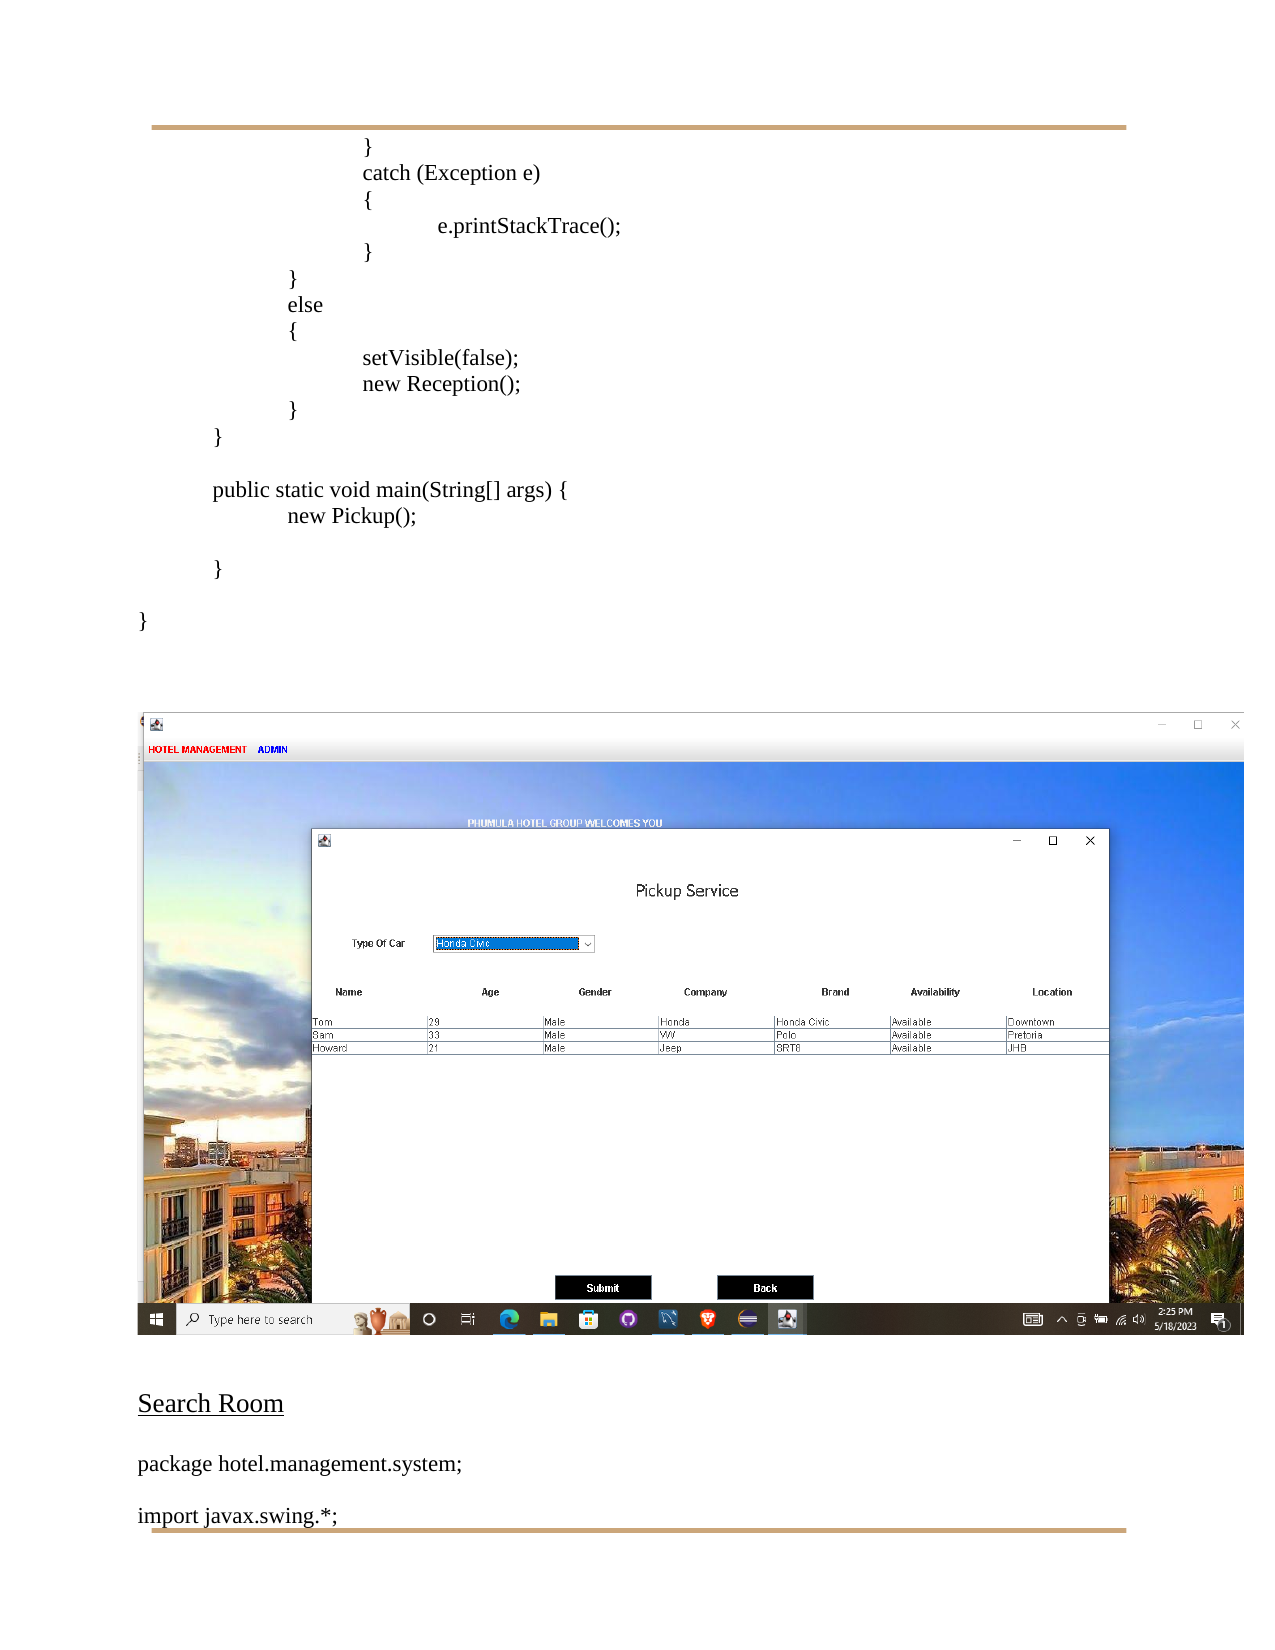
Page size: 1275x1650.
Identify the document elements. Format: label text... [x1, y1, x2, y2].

picture [137, 712, 1244, 1335]
text Search Room [137, 1387, 1244, 1419]
text setVisible(false); [137, 344, 1244, 370]
text e.printStackTrace(); [137, 212, 1244, 238]
text } [137, 133, 1244, 159]
picture [151, 1529, 1127, 1533]
text } [137, 397, 1244, 423]
text new Reception(); [137, 370, 1244, 397]
text catch (Exception e) [137, 159, 1244, 186]
text new Pickup(); [137, 502, 1244, 528]
text public static void main(String[] args) { [137, 476, 1244, 502]
text { [137, 317, 1244, 344]
text import javax.swing.*; [137, 1502, 1244, 1529]
text } [137, 555, 1244, 581]
picture [151, 125, 1127, 130]
text } [137, 238, 1244, 265]
text package hotel.management.system; [137, 1450, 1244, 1476]
text else [137, 291, 1244, 317]
text } [137, 607, 1244, 634]
text } [137, 265, 1244, 291]
text { [137, 186, 1244, 212]
text } [137, 423, 1244, 449]
